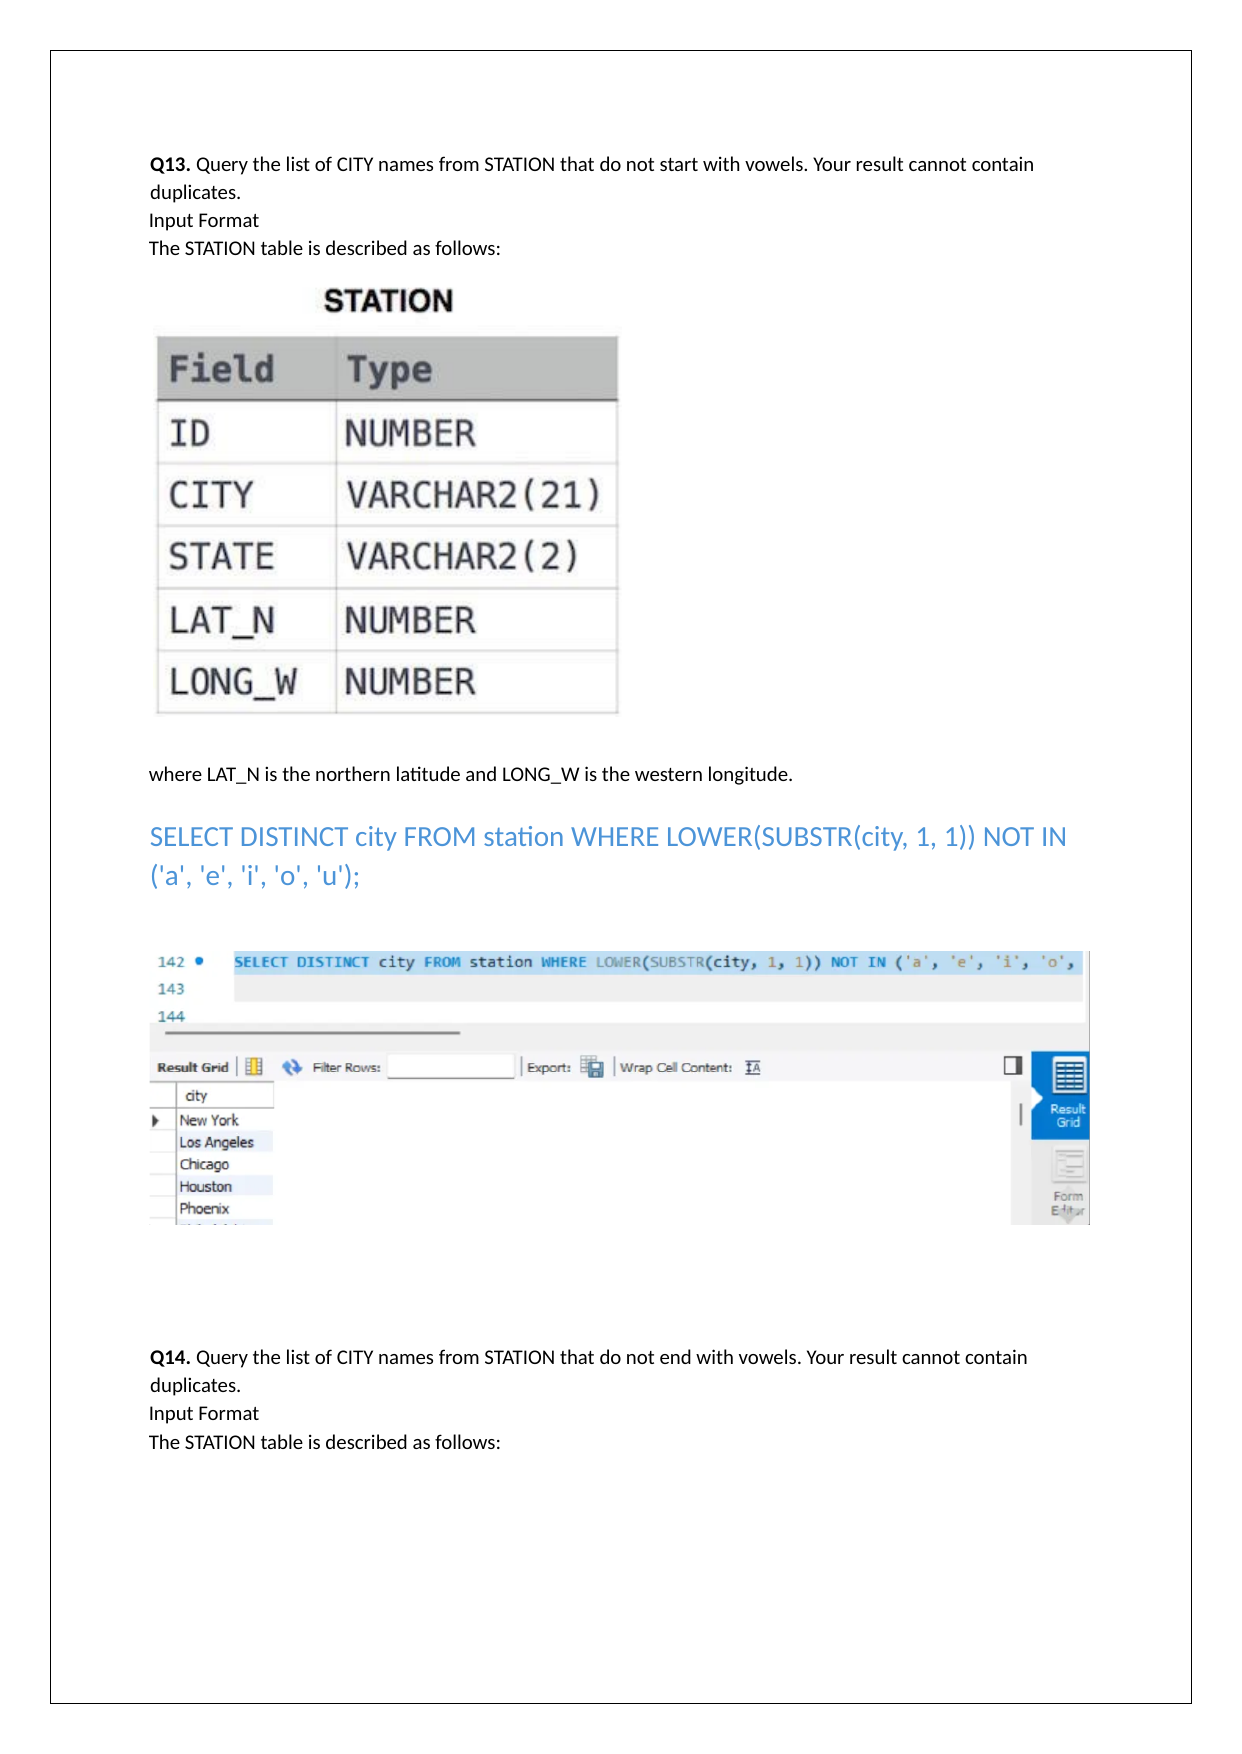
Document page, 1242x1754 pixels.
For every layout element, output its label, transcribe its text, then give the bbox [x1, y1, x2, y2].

text Input Format [148, 1401, 1086, 1426]
text The STATION table is described as follows: [148, 1429, 1086, 1454]
text Q14. Query the list of CITY names from STATION that do not end with vowels. Your result cannot contain duplicates. [150, 1344, 1086, 1398]
picture [153, 263, 622, 717]
picture [149, 951, 1090, 1225]
text Input Format [148, 207, 1086, 233]
text Q13. Query the list of CITY names from STATION that do not start with vowels. Your result cannot contain duplicates. [150, 151, 1086, 204]
text The STATION table is described as follows: [148, 236, 1086, 261]
